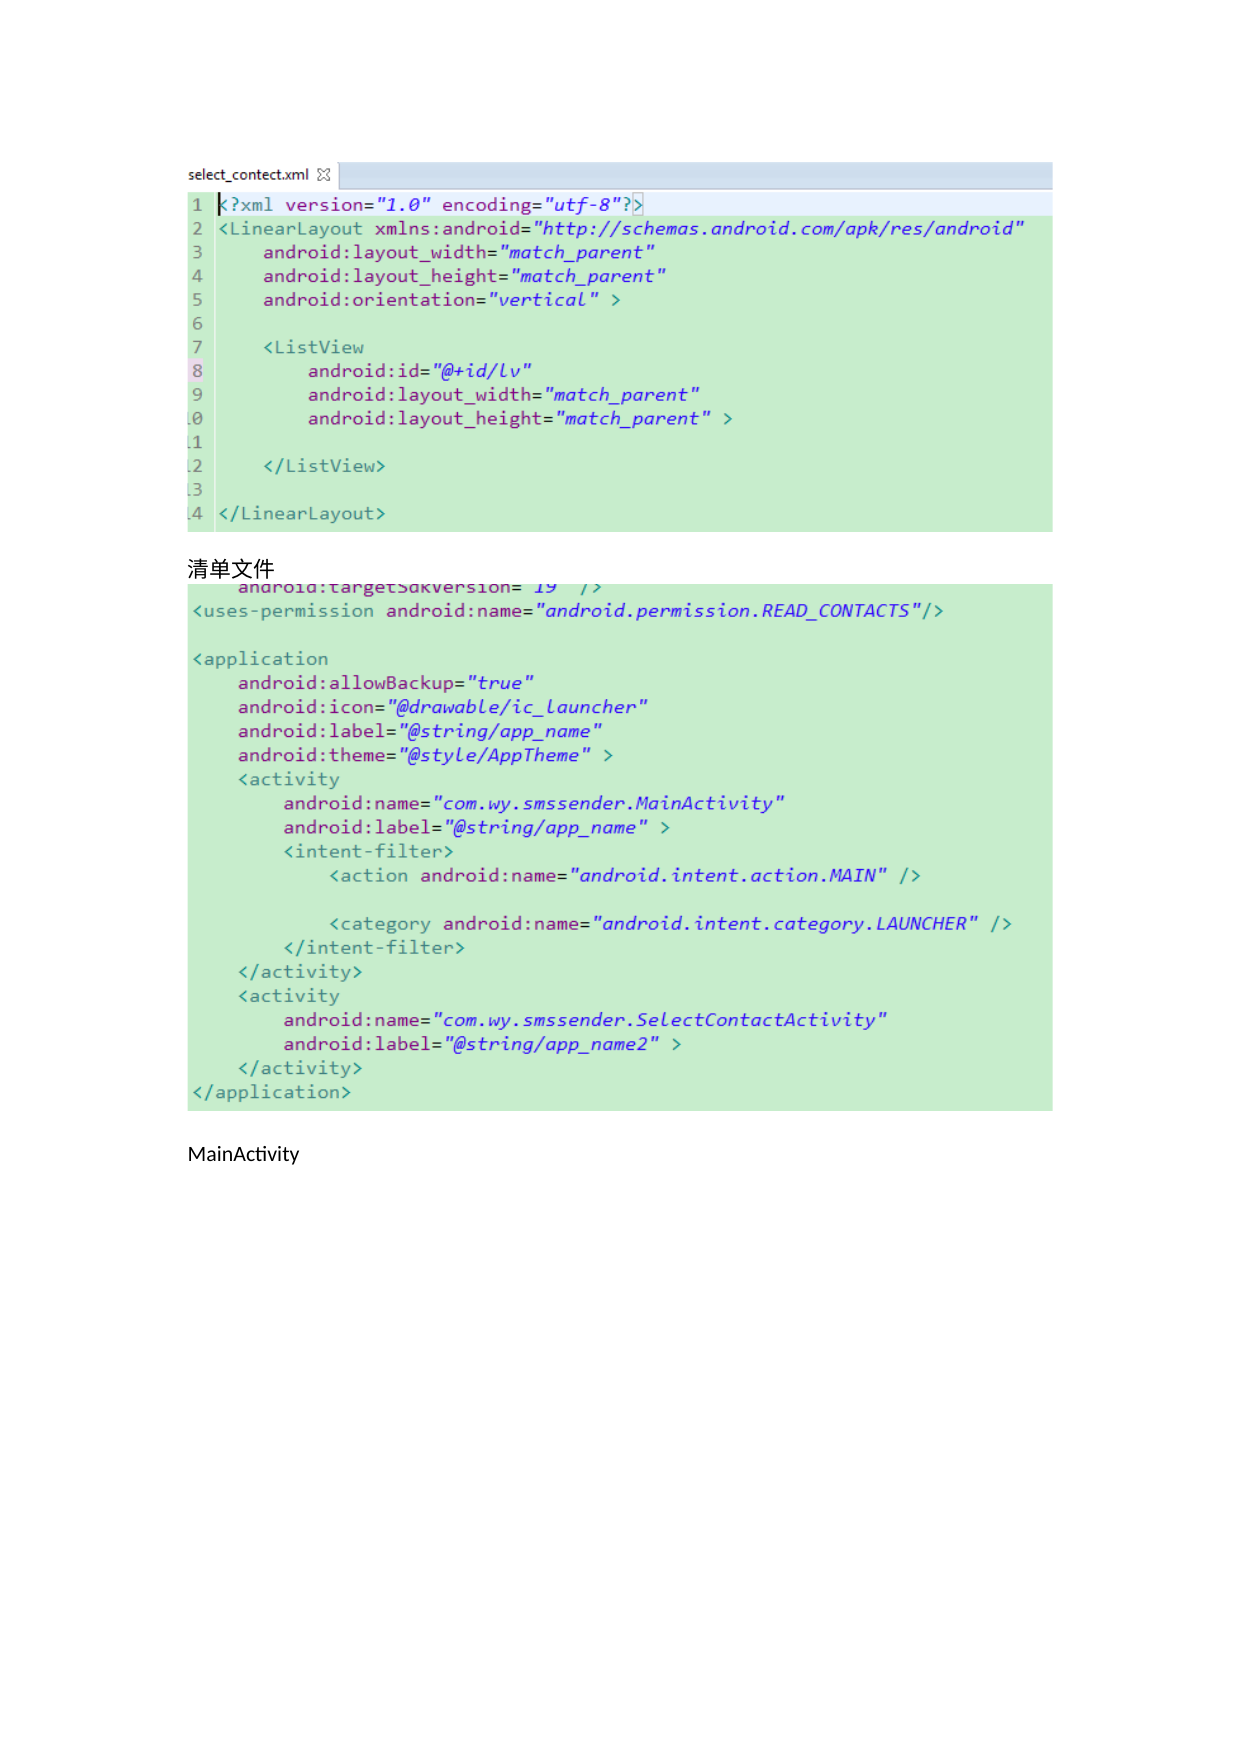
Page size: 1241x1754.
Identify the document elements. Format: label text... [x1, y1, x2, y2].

picture [187, 584, 1053, 1111]
text 清单文件 [187, 552, 1053, 584]
picture [187, 162, 1053, 532]
text MainActivity [187, 1137, 1053, 1169]
